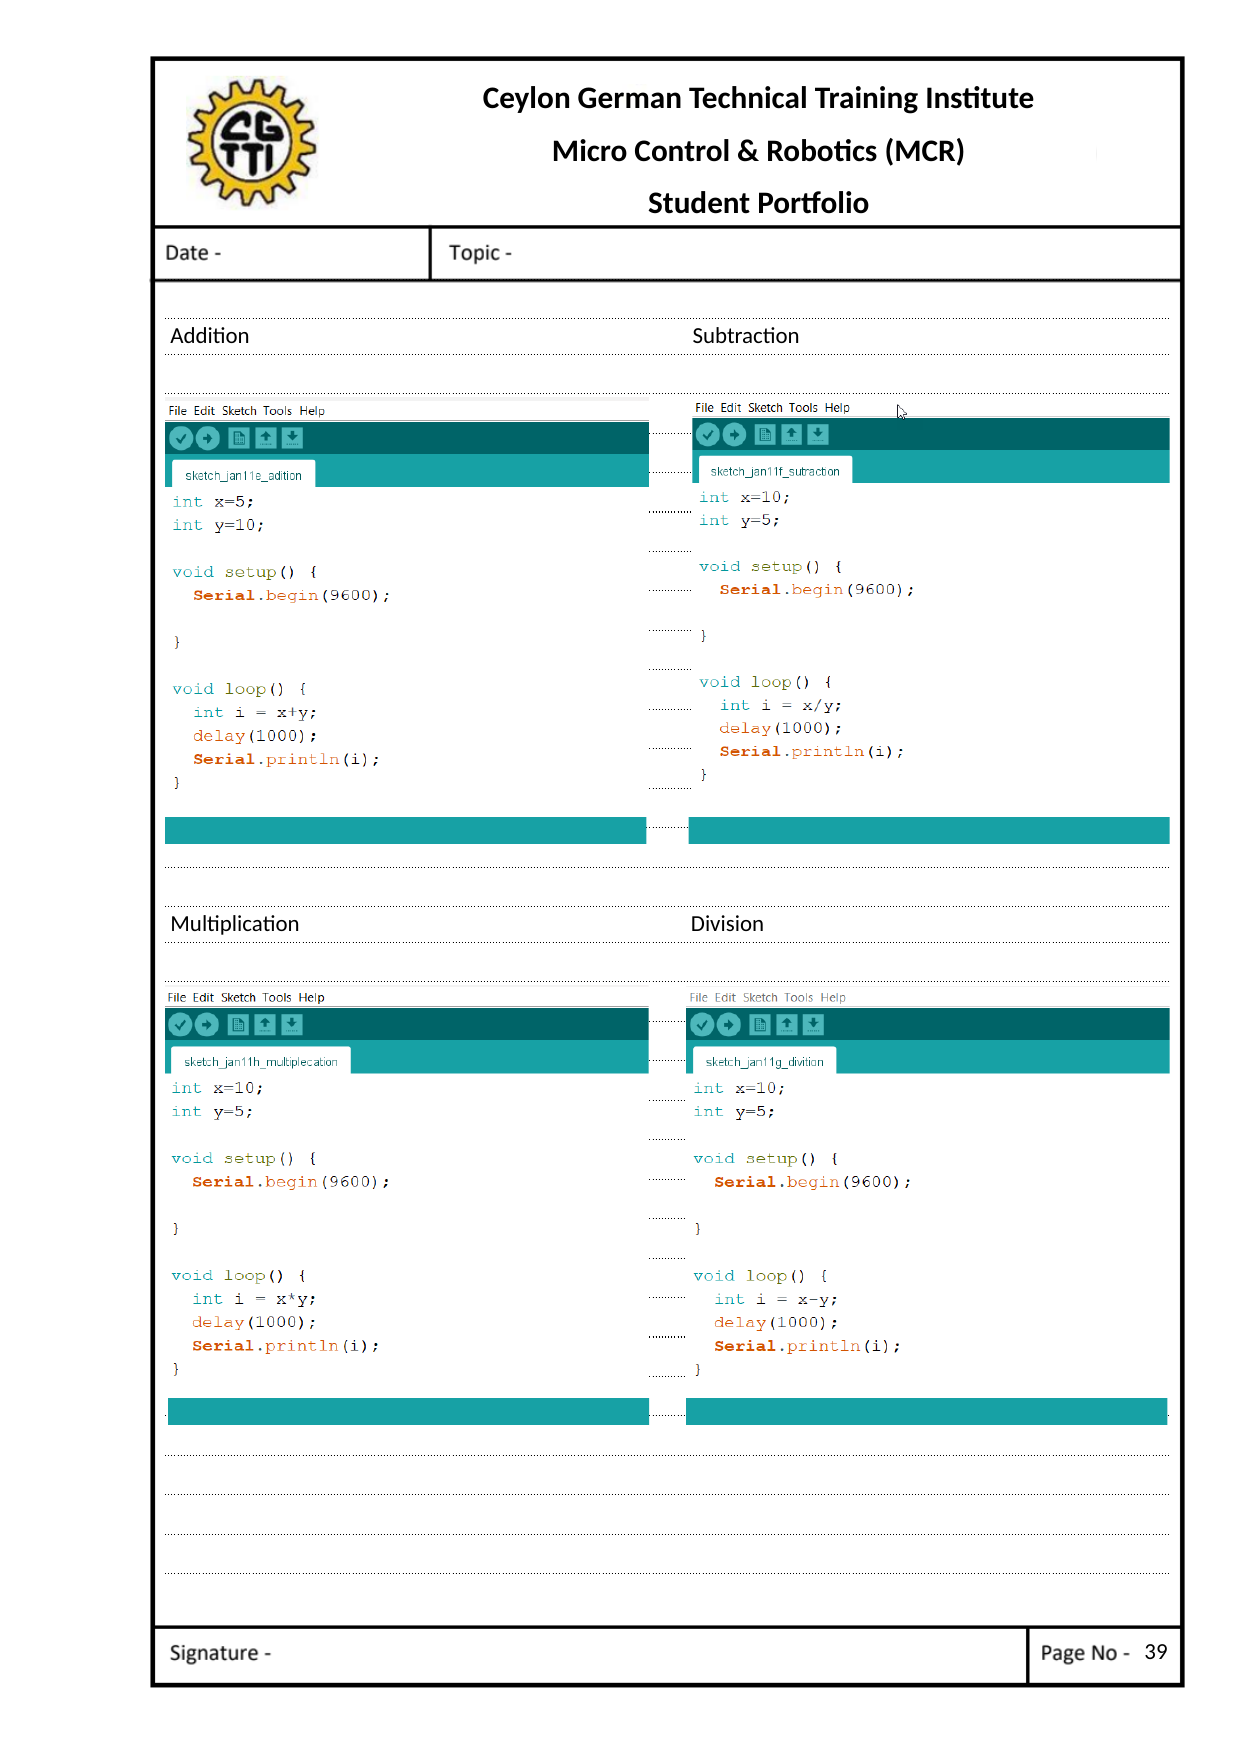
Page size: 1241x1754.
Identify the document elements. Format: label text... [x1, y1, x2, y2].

picture [0, 0, 1241, 1753]
text Addition Subtraction [165, 318, 1170, 351]
text Multiplication Division [165, 906, 1170, 939]
